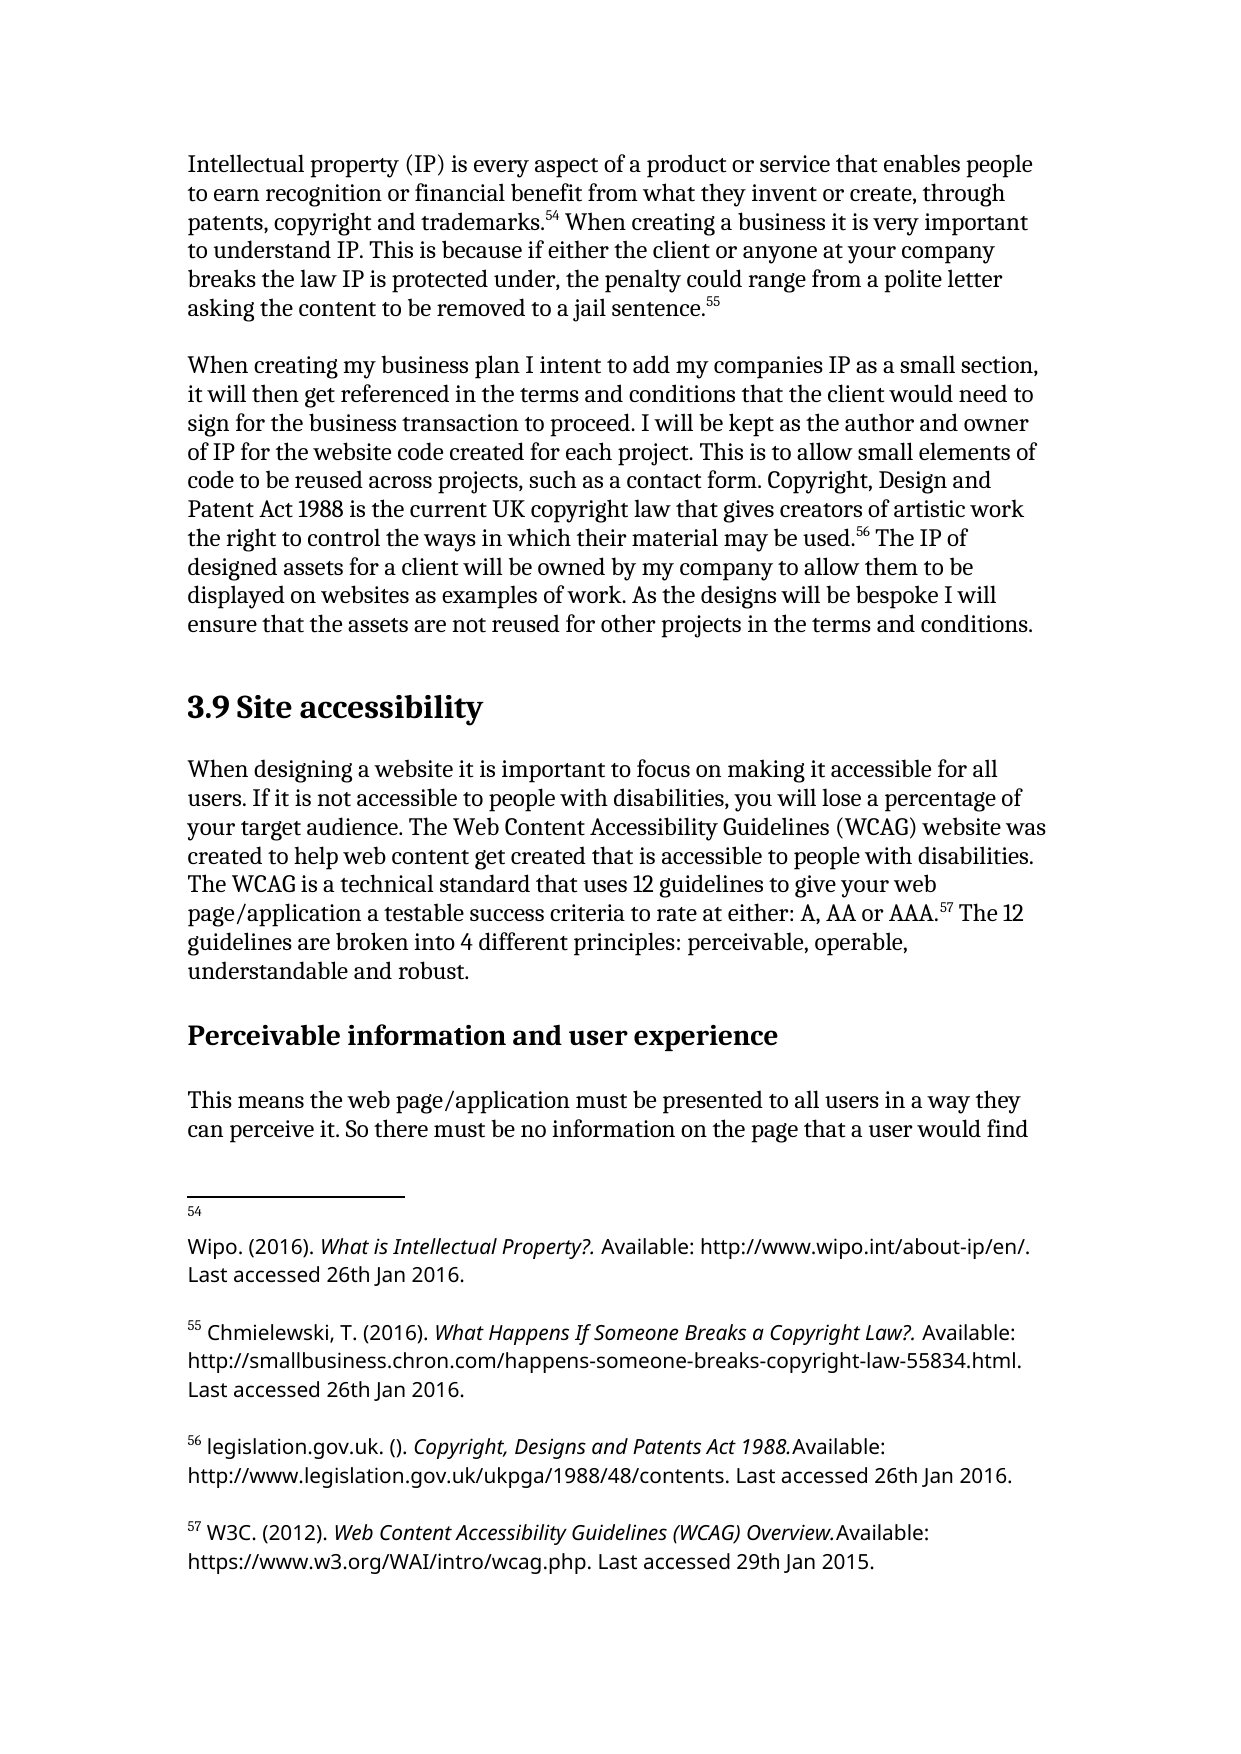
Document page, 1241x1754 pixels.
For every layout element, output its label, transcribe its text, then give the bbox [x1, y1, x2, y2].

text When creating my business plan I intent to add my companies IP as a small section, it will then get referenced in the terms and conditions that the client would need to sign for the business transaction to proceed. I will be kept as the author and owner of IP for the website code created for each project. This is to allow small elements of code to be reused across projects, such as a contact form. Copyright, Design and Patent Act 1988 is the current UK copyright law that gives creators of artistic work the right to control the ways in which their material may be used. The IP of designed assets for a client will be owned by my company to allow them to be displayed on websites as examples of work. As the designs will be bespoke I will ensure that the assets are not reused for other projects in the terms and conditions. [187, 351, 1053, 639]
subtitle 3.9 Site accessibility [187, 688, 1053, 727]
text When designing a website it is important to focus on making it accessible for all users. If it is not accessible to people with disabilities, you will lose a percentage of your target audience. The Web Content Accessibility Guidelines (WCAG) website was created to help web content get created that is accessible to people with disabilities. The WCAG is a technical standard that uses 12 guidelines to give your web page/application a testable success criteria to rate at either: A, AA or AAA. The 12 guidelines are broken into 4 different principles: perceivable, operable, understandable and robust. [187, 755, 1053, 985]
text This means the web page/application must be presented to all users in a way they can perceive it. So there must be no information on the page that a user would find difficult to read/understand. The perceivable principle has 4 guidelines to understand and implement. [187, 1086, 1053, 1143]
text Perceivable information and user experience [187, 1019, 1053, 1052]
text Intellectual property (IP) is every aspect of a product or service that enables people to earn recognition or financial benefit from what they invent or create, through patents, copyright and trademarks. When creating a business it is very important to understand IP. This is because if either the client or anyone at your company breaks the law IP is protected under, the penalty could range from a polite letter asking the content to be removed to a jail sentence. [187, 150, 1053, 322]
